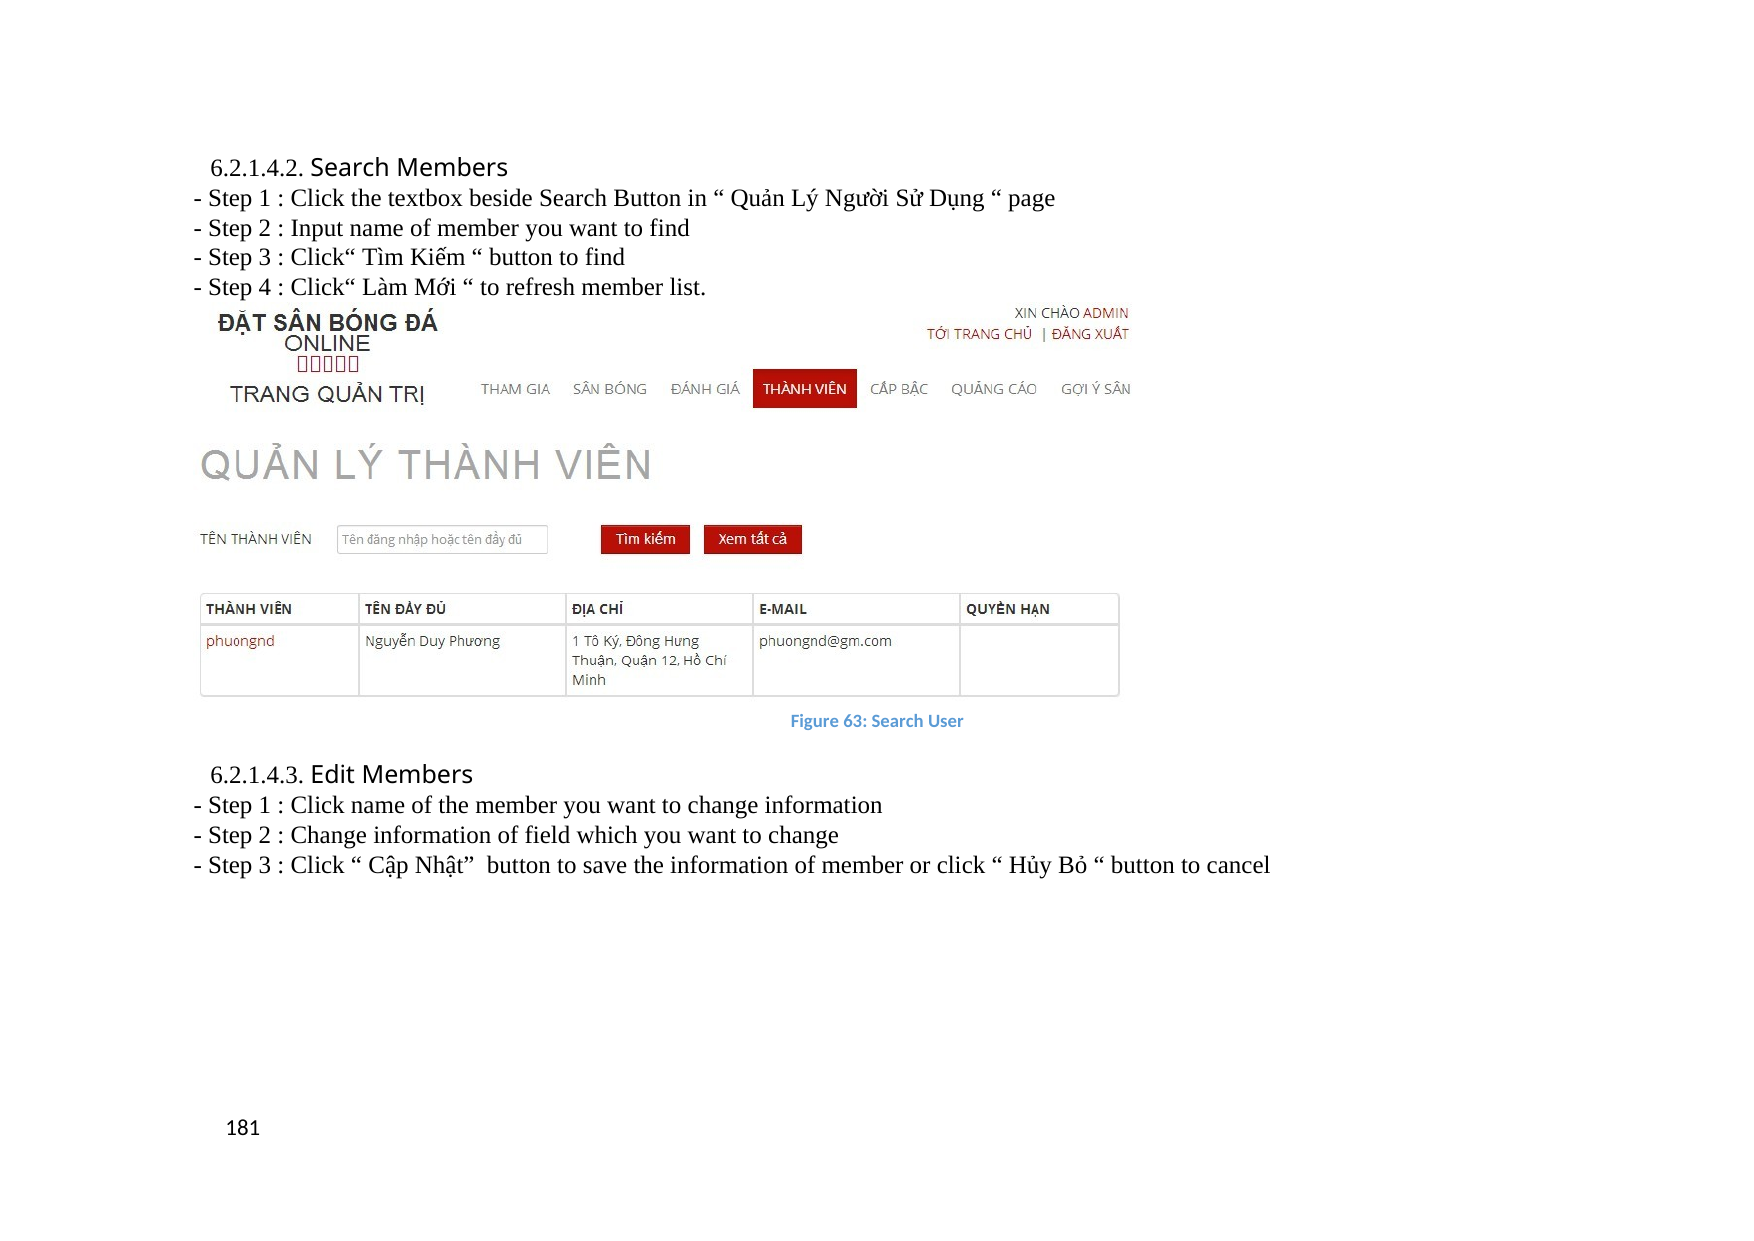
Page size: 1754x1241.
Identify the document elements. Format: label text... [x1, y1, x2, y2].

text Figure 63: Search User [150, 709, 1604, 732]
text - Step 2 : Change information of field which you want to change [193, 820, 1604, 849]
text - Step 3 : Click “ Cập Nhật” button to save the information of member or click “ Hủy Bỏ “ button to cancel [193, 850, 1604, 879]
text - Step 4 : Click“ Làm Mới “ to refresh member list. [193, 272, 1604, 301]
text - Step 1 : Click name of the member you want to change information [193, 790, 1604, 819]
picture [193, 302, 1169, 708]
subtitle Search Members [210, 149, 1604, 183]
subtitle Edit Members [210, 757, 1604, 790]
text - Step 2 : Input name of member you want to find [193, 213, 1604, 241]
text - Step 1 : Click the textbox beside Search Button in “ Quản Lý Người Sử Dụng “ page [193, 183, 1604, 211]
text - Step 3 : Click“ Tìm Kiếm “ button to find [193, 242, 1604, 271]
